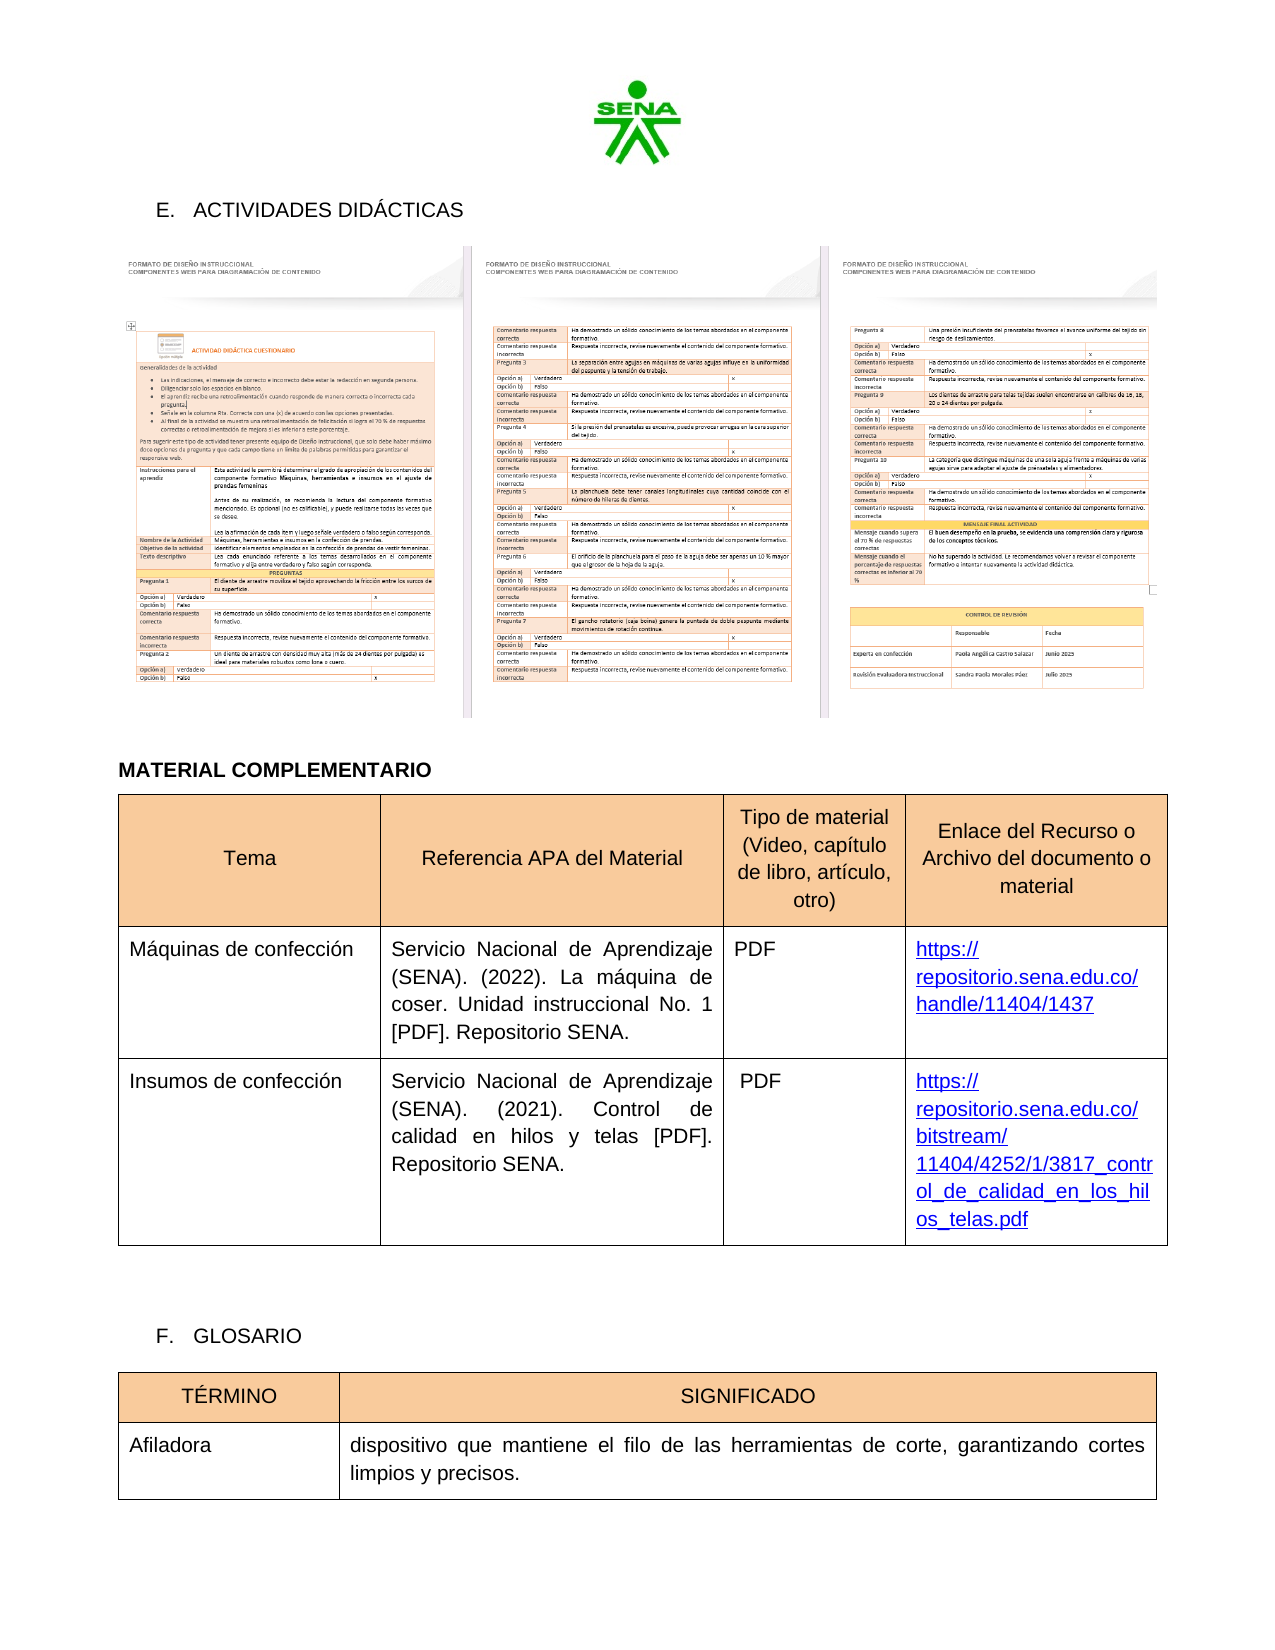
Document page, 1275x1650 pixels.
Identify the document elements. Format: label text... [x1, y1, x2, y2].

picture [118, 246, 1157, 718]
table_cell Servicio Nacional de Aprendizaje (SENA). (2022). La máquina de coser. Unidad instruccional No. 1 [PDF]. Repositorio SENA. [381, 927, 723, 1058]
subtitle GLOSARIO [156, 1324, 1157, 1348]
table_cell Afiladora [119, 1423, 339, 1499]
table_cell PDF [724, 927, 905, 1058]
table_cell https://repositorio.sena.edu.co/bitstream/11404/4252/1/3817_control_de_calidad_en_los_hilos_telas.pdf [906, 1059, 1167, 1245]
table_cell dispositivo que mantiene el filo de las herramientas de corte, garantizando cortes limpios y precisos. [340, 1423, 1156, 1499]
table_cell https://repositorio.sena.edu.co/handle/11404/1437 [906, 927, 1167, 1058]
table_header SIGNIFICADO [340, 1373, 1156, 1422]
table_cell Insumos de confección [119, 1059, 380, 1245]
picture [588, 75, 687, 172]
table_header Tipo de material (Video, capítulo de libro, artículo, otro) [724, 795, 905, 926]
table_header Tema [119, 795, 380, 926]
table_header Referencia APA del Material [381, 795, 723, 926]
table_header TÉRMINO [119, 1373, 339, 1422]
table_header Enlace del Recurso o Archivo del documento o material [906, 795, 1167, 926]
table_cell Máquinas de confección [119, 927, 380, 1058]
table_cell Servicio Nacional de Aprendizaje (SENA). (2021). Control de calidad en hilos y telas [PDF]. Repositorio SENA. [381, 1059, 723, 1245]
subtitle ACTIVIDADES DIDÁCTICAS [156, 198, 1157, 222]
text MATERIAL COMPLEMENTARIO [118, 757, 1157, 781]
table_cell PDF [724, 1059, 905, 1245]
